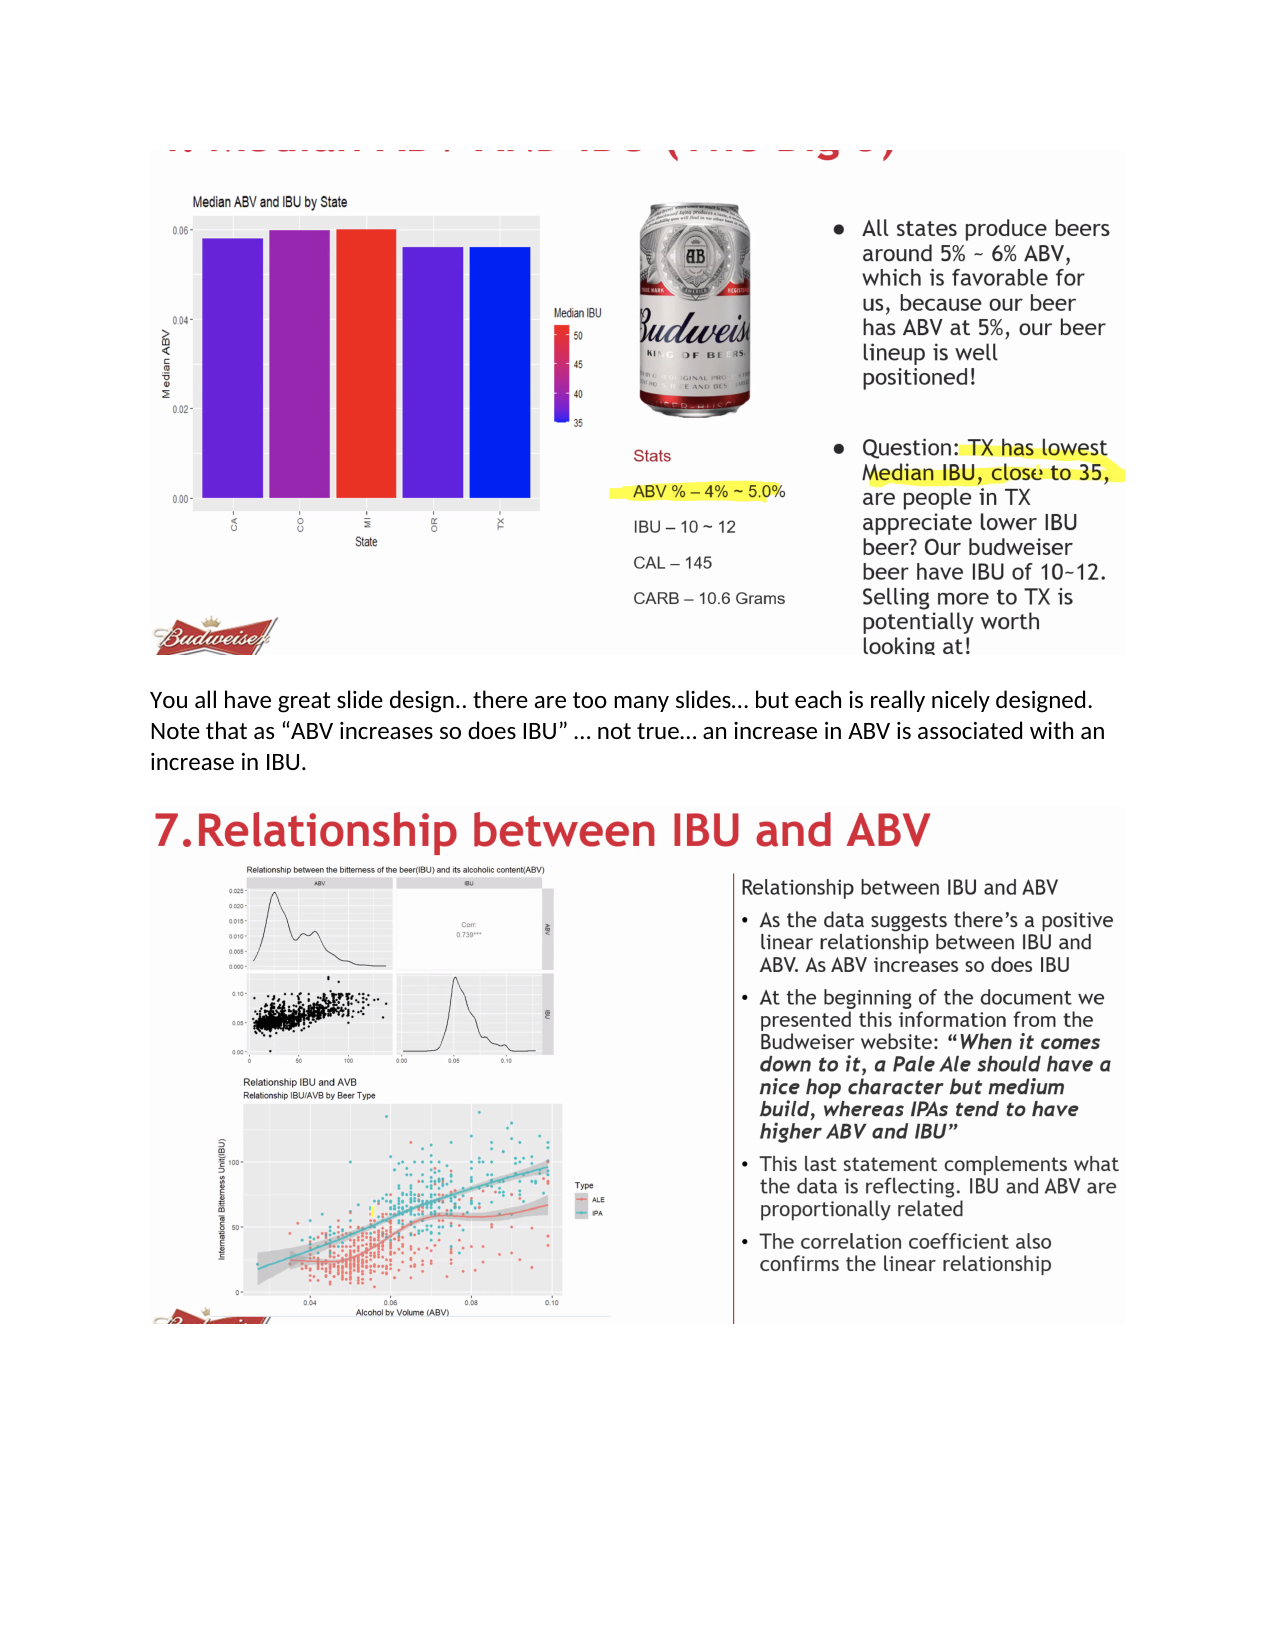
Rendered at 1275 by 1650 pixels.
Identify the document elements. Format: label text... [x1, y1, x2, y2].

text Note that as “ABV increases so does IBU” … not true… an increase in ABV is associated with an increase in IBU. [150, 715, 1125, 776]
text You all have great slide design.. there are too many slides… but each is really nicely designed. [150, 685, 1125, 715]
picture [150, 806, 1125, 1324]
picture [150, 150, 1125, 655]
